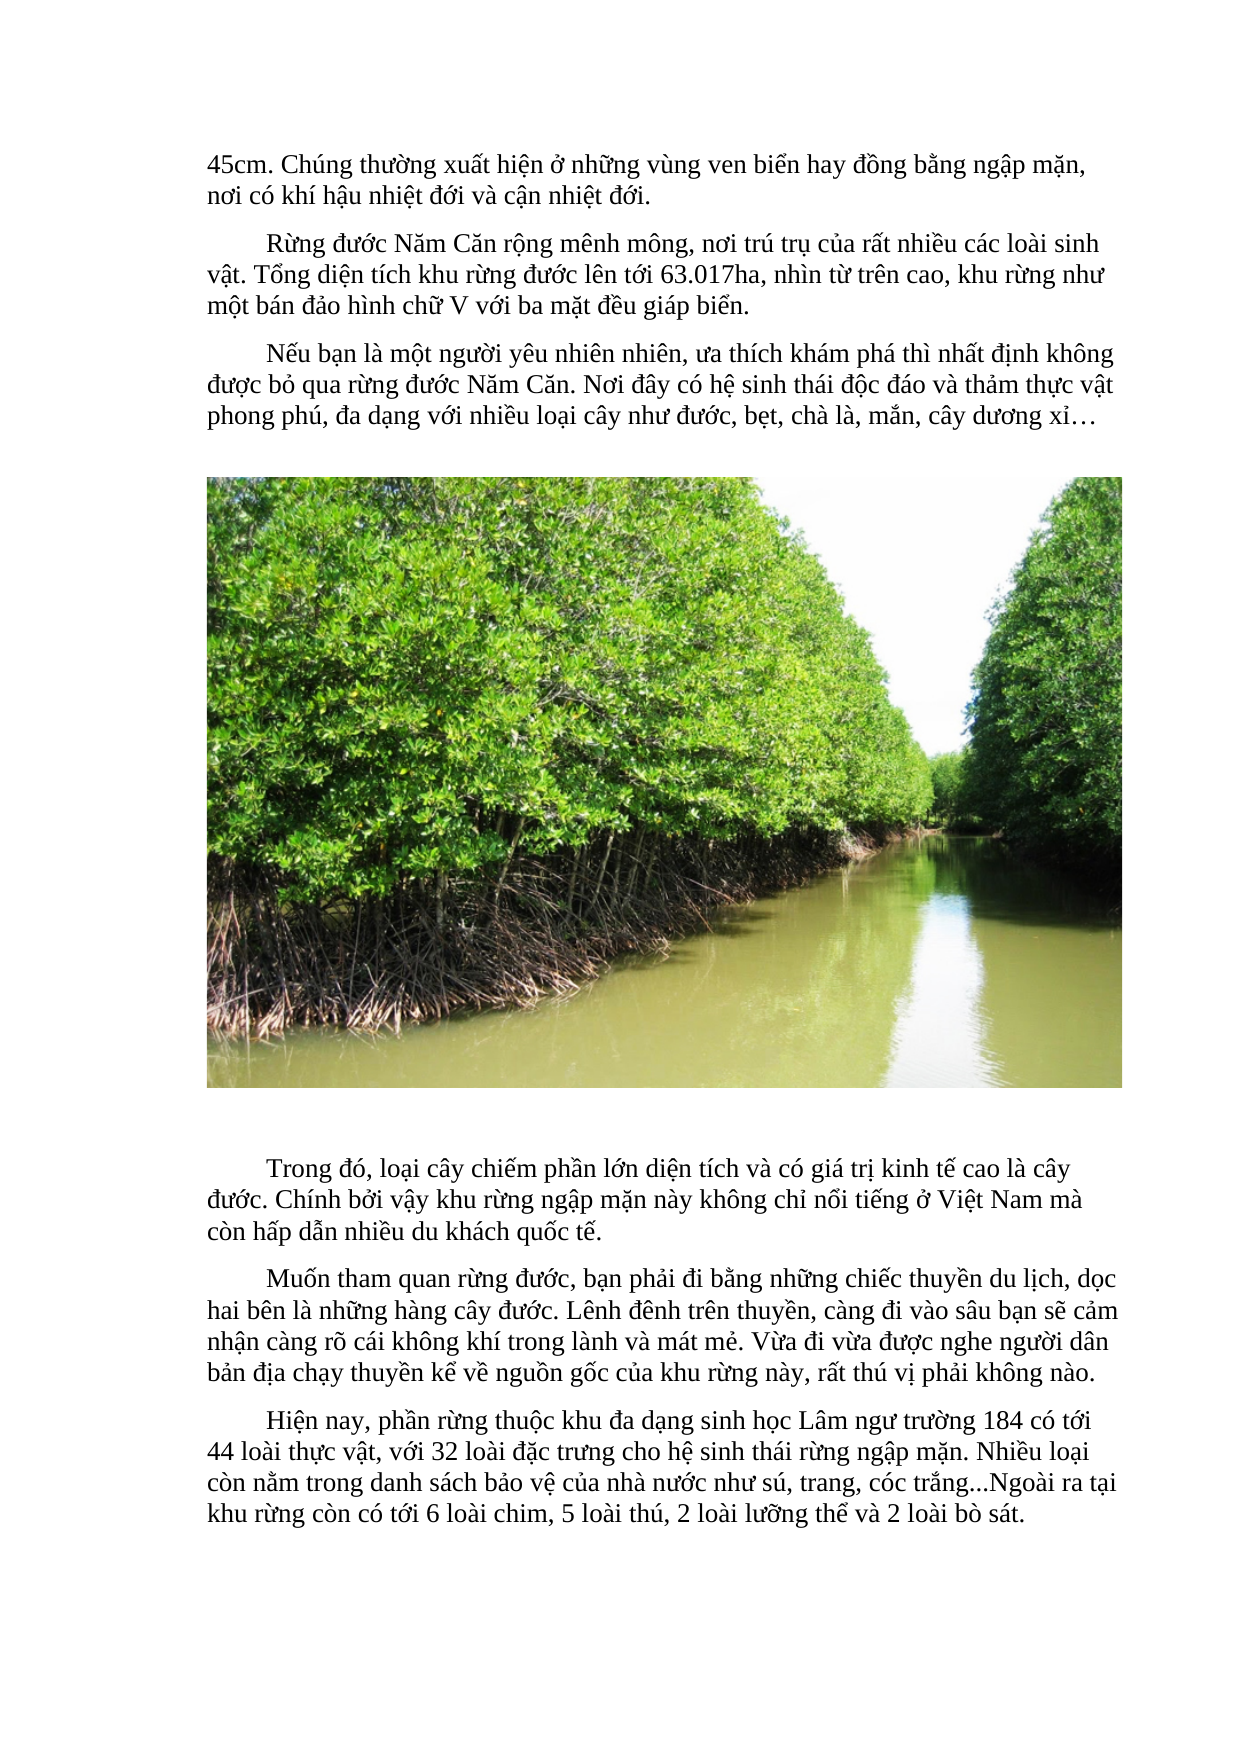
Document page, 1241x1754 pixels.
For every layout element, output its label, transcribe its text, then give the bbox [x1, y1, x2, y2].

text Muốn tham quan rừng đước, bạn phải đi bằng những chiếc thuyền du lịch, dọc hai bên là những hàng cây đước. Lênh đênh trên thuyền, càng đi vào sâu bạn sẽ cảm nhận càng rõ cái không khí trong lành và mát mẻ. Vừa đi vừa được nghe người dân bản địa chạy thuyền kể về nguồn gốc của khu rừng này, rất thú vị phải không nào. [207, 1263, 1122, 1387]
text Nếu bạn là một người yêu nhiên nhiên, ưa thích khám phá thì nhất định không được bỏ qua rừng đước Năm Căn. Nơi đây có hệ sinh thái độc đáo và thảm thực vật phong phú, đa dạng với nhiều loại cây như đước, bẹt, chà là, mắn, cây dương xỉ… [207, 337, 1122, 430]
text Hiện nay, phần rừng thuộc khu đa dạng sinh học Lâm ngư trường 184 có tới 44 loài thực vật, với 32 loài đặc trưng cho hệ sinh thái rừng ngập mặn. Nhiều loại còn nằm trong danh sách bảo vệ của nhà nước như sú, trang, cóc trắng...Ngoài ra tại khu rừng còn có tới 6 loài chim, 5 loài thú, 2 loài lưỡng thể và 2 loài bò sát. [207, 1404, 1122, 1528]
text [207, 148, 1122, 210]
picture [206, 477, 1123, 1088]
text Trong đó, loại cây chiếm phần lớn diện tích và có giá trị kinh tế cao là cây đước. Chính bởi vậy khu rừng ngập mặn này không chỉ nổi tiếng ở Việt Nam mà còn hấp dẫn nhiều du khách quốc tế. [207, 1152, 1122, 1246]
text Rừng đước Năm Căn rộng mênh mông, nơi trú trụ của rất nhiều các loài sinh vật. Tổng diện tích khu rừng đước lên tới 63.017ha, nhìn từ trên cao, khu rừng như một bán đảo hình chữ V với ba mặt đều giáp biển. [207, 227, 1122, 320]
